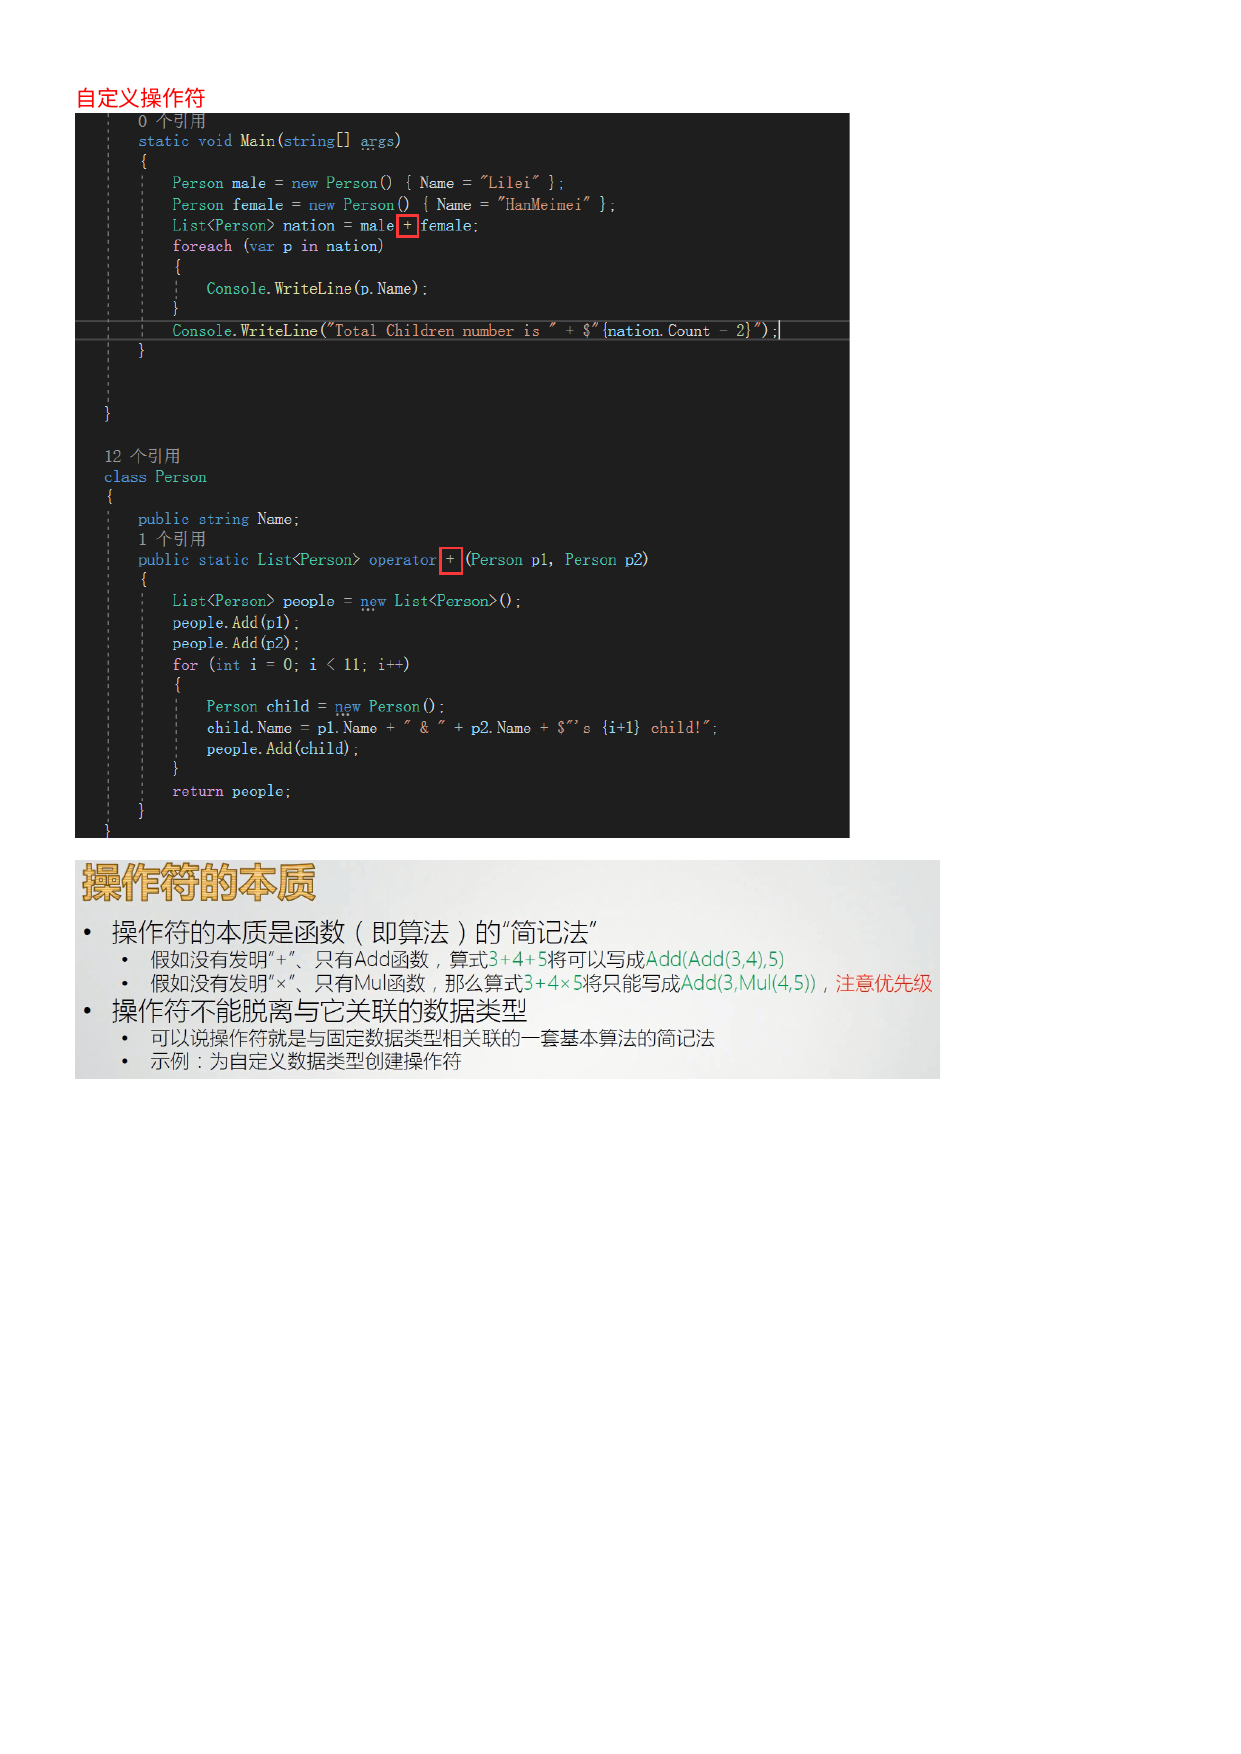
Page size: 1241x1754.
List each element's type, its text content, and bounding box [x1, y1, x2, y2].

picture [75, 860, 941, 1079]
picture [75, 113, 850, 838]
text 自定义操作符 [75, 81, 1165, 113]
